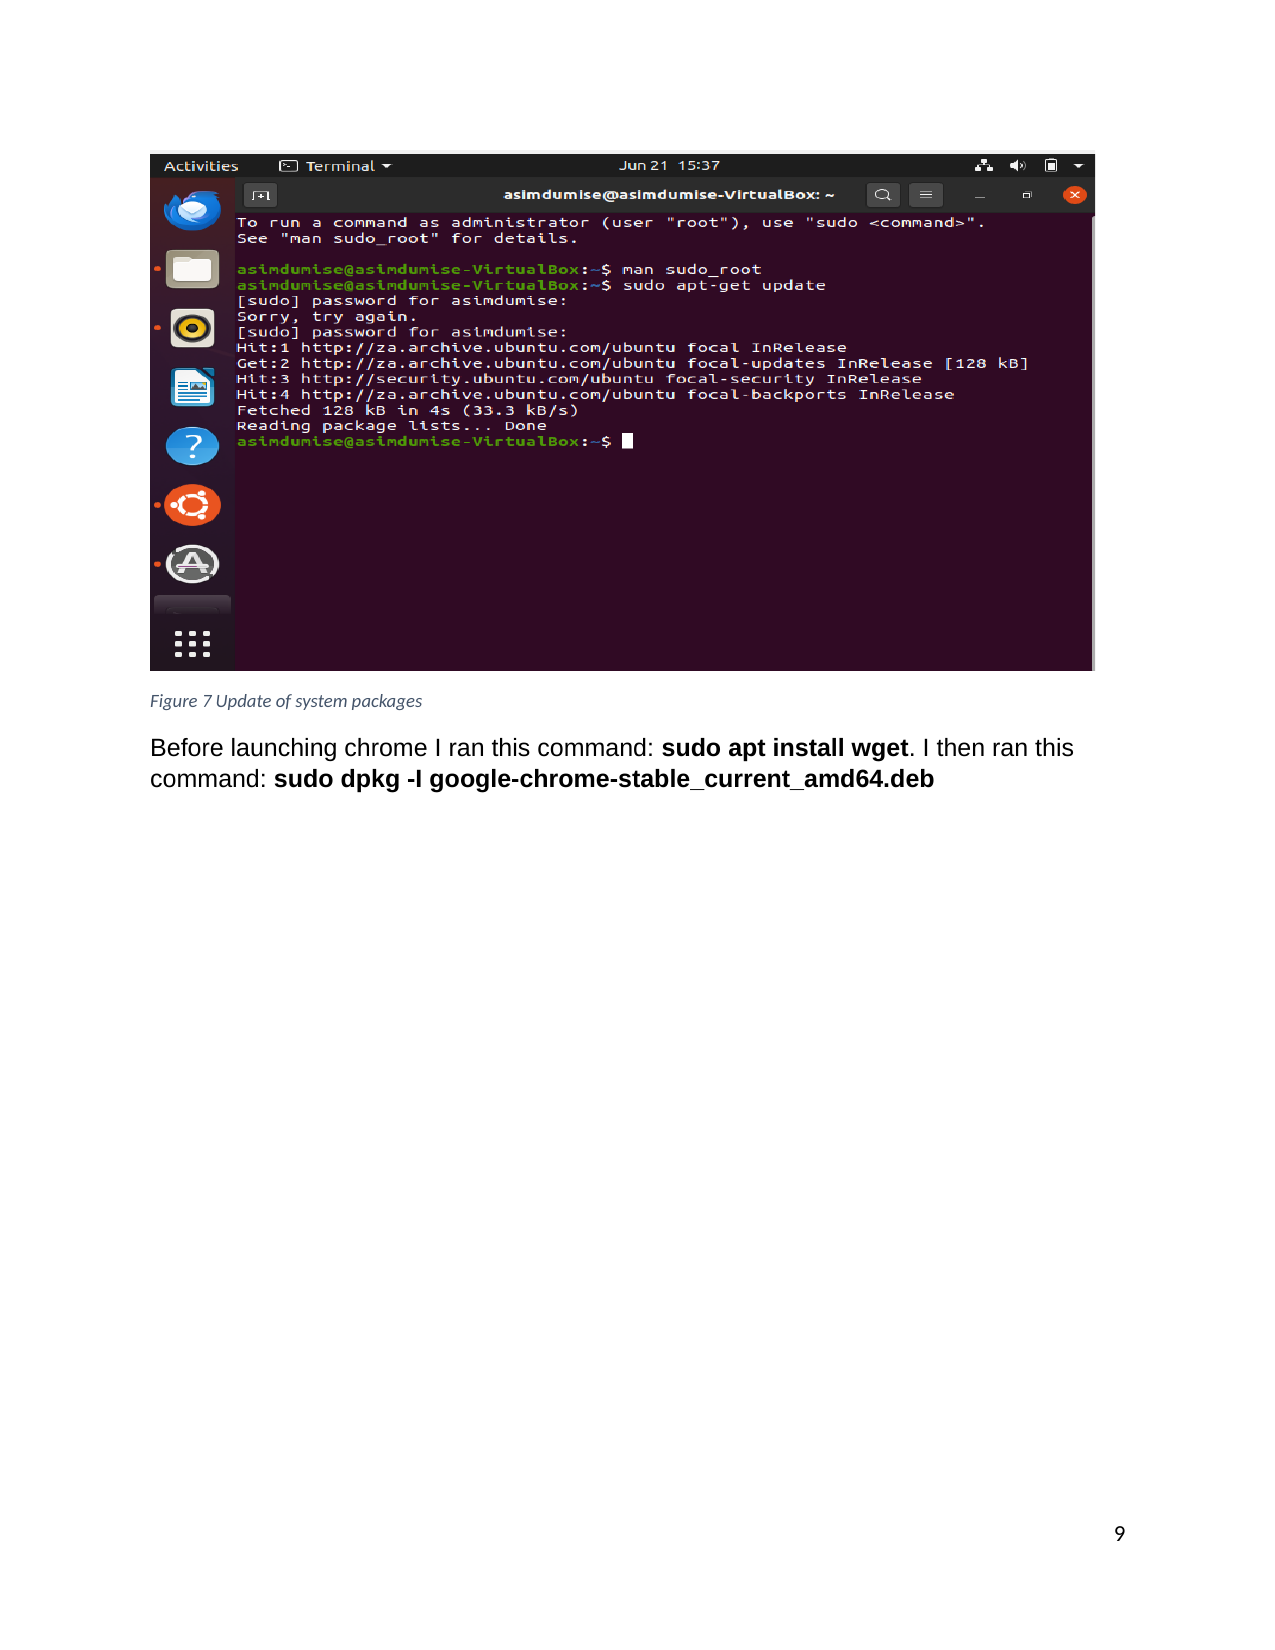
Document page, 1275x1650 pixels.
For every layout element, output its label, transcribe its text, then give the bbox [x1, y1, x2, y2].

text Figure 7 Update of system packages [150, 689, 1125, 712]
text Before launching chrome I ran this command: sudo apt install wget. I then ran this command: sudo dpkg -I google-chrome-stable_current_amd64.deb [150, 733, 1125, 793]
picture [150, 150, 1096, 671]
